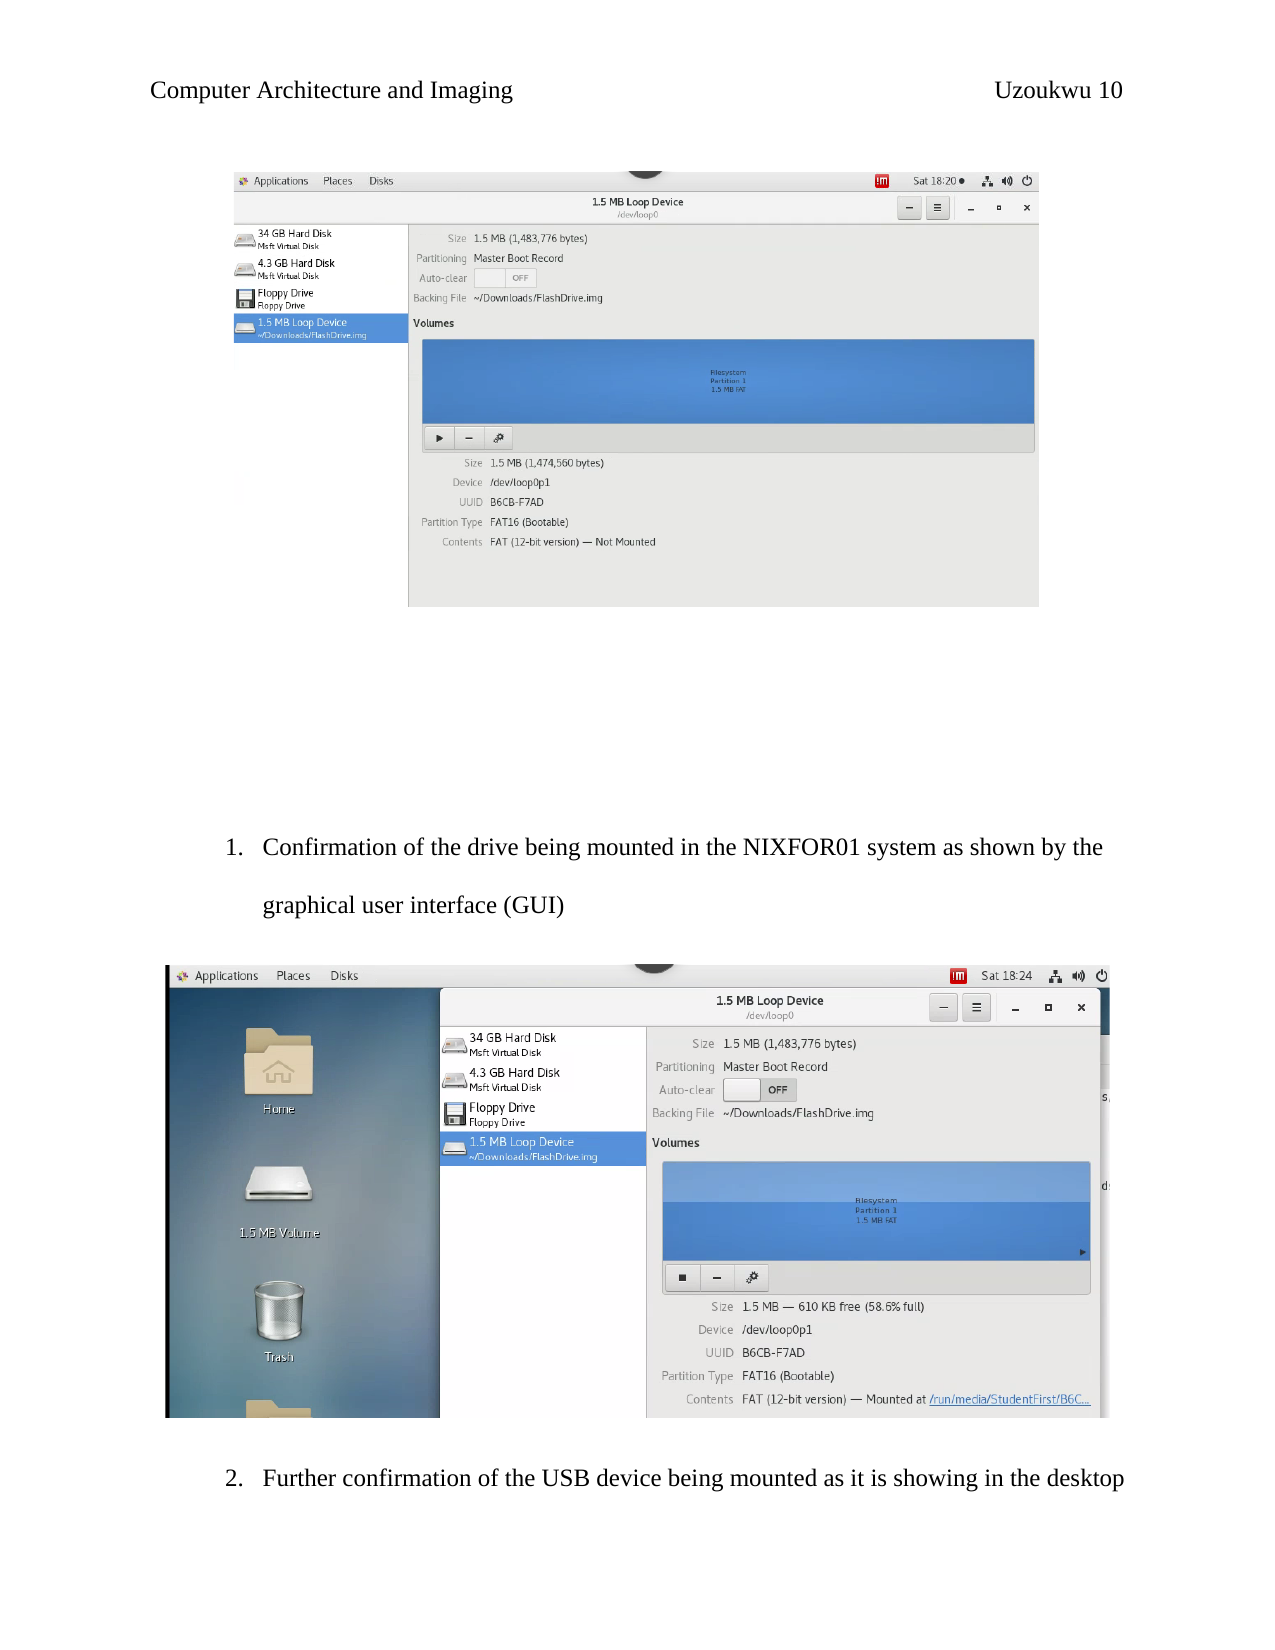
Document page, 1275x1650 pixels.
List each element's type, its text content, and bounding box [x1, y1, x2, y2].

list Further confirmation of the USB device being mounted as it is showing in the desktop [225, 1463, 1125, 1491]
list Confirmation of the drive being mounted in the NIXFOR01 system as shown by the graphical user interface (GUI) [225, 832, 1125, 919]
picture [232, 171, 1038, 606]
picture [165, 964, 1110, 1418]
